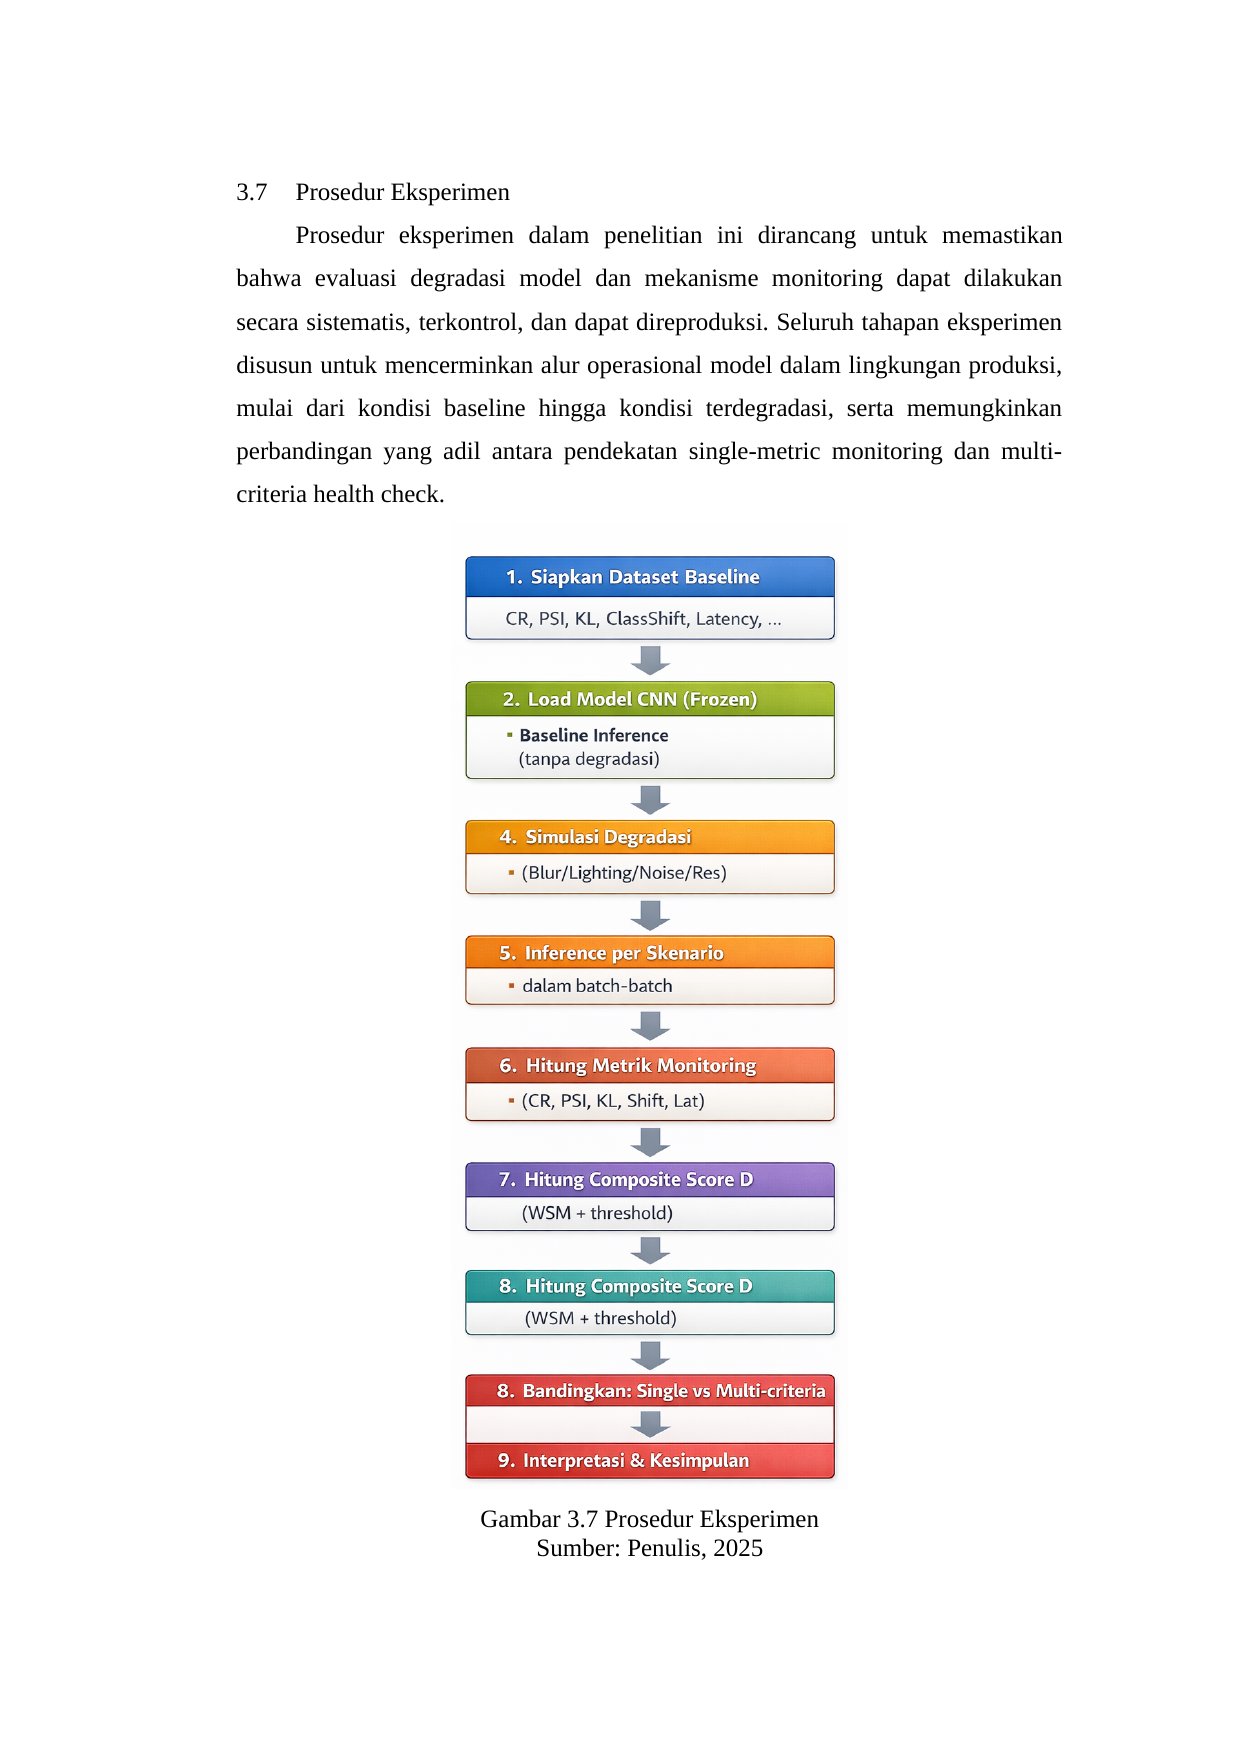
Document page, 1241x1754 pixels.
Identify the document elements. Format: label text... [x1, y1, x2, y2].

subtitle 3.7 Prosedur Eksperimen [236, 177, 1063, 206]
text Prosedur eksperimen dalam penelitian ini dirancang untuk memastikan bahwa evaluasi degradasi model dan mekanisme monitoring dapat dilakukan secara sistematis, terkontrol, dan dapat direproduksi. Seluruh tahapan eksperimen disusun untuk mencerminkan alur operasional model dalam lingkungan produksi, mulai dari kondisi baseline hingga kondisi terdegradasi, serta memungkinkan perbandingan yang adil antara pendekatan single-metric monitoring dan multi-criteria health check. [236, 220, 1063, 508]
text Sumber: Penulis, 2025 [236, 1533, 1063, 1561]
text Gambar 3.7 Prosedur Eksperimen [236, 1504, 1063, 1533]
picture [451, 522, 848, 1489]
